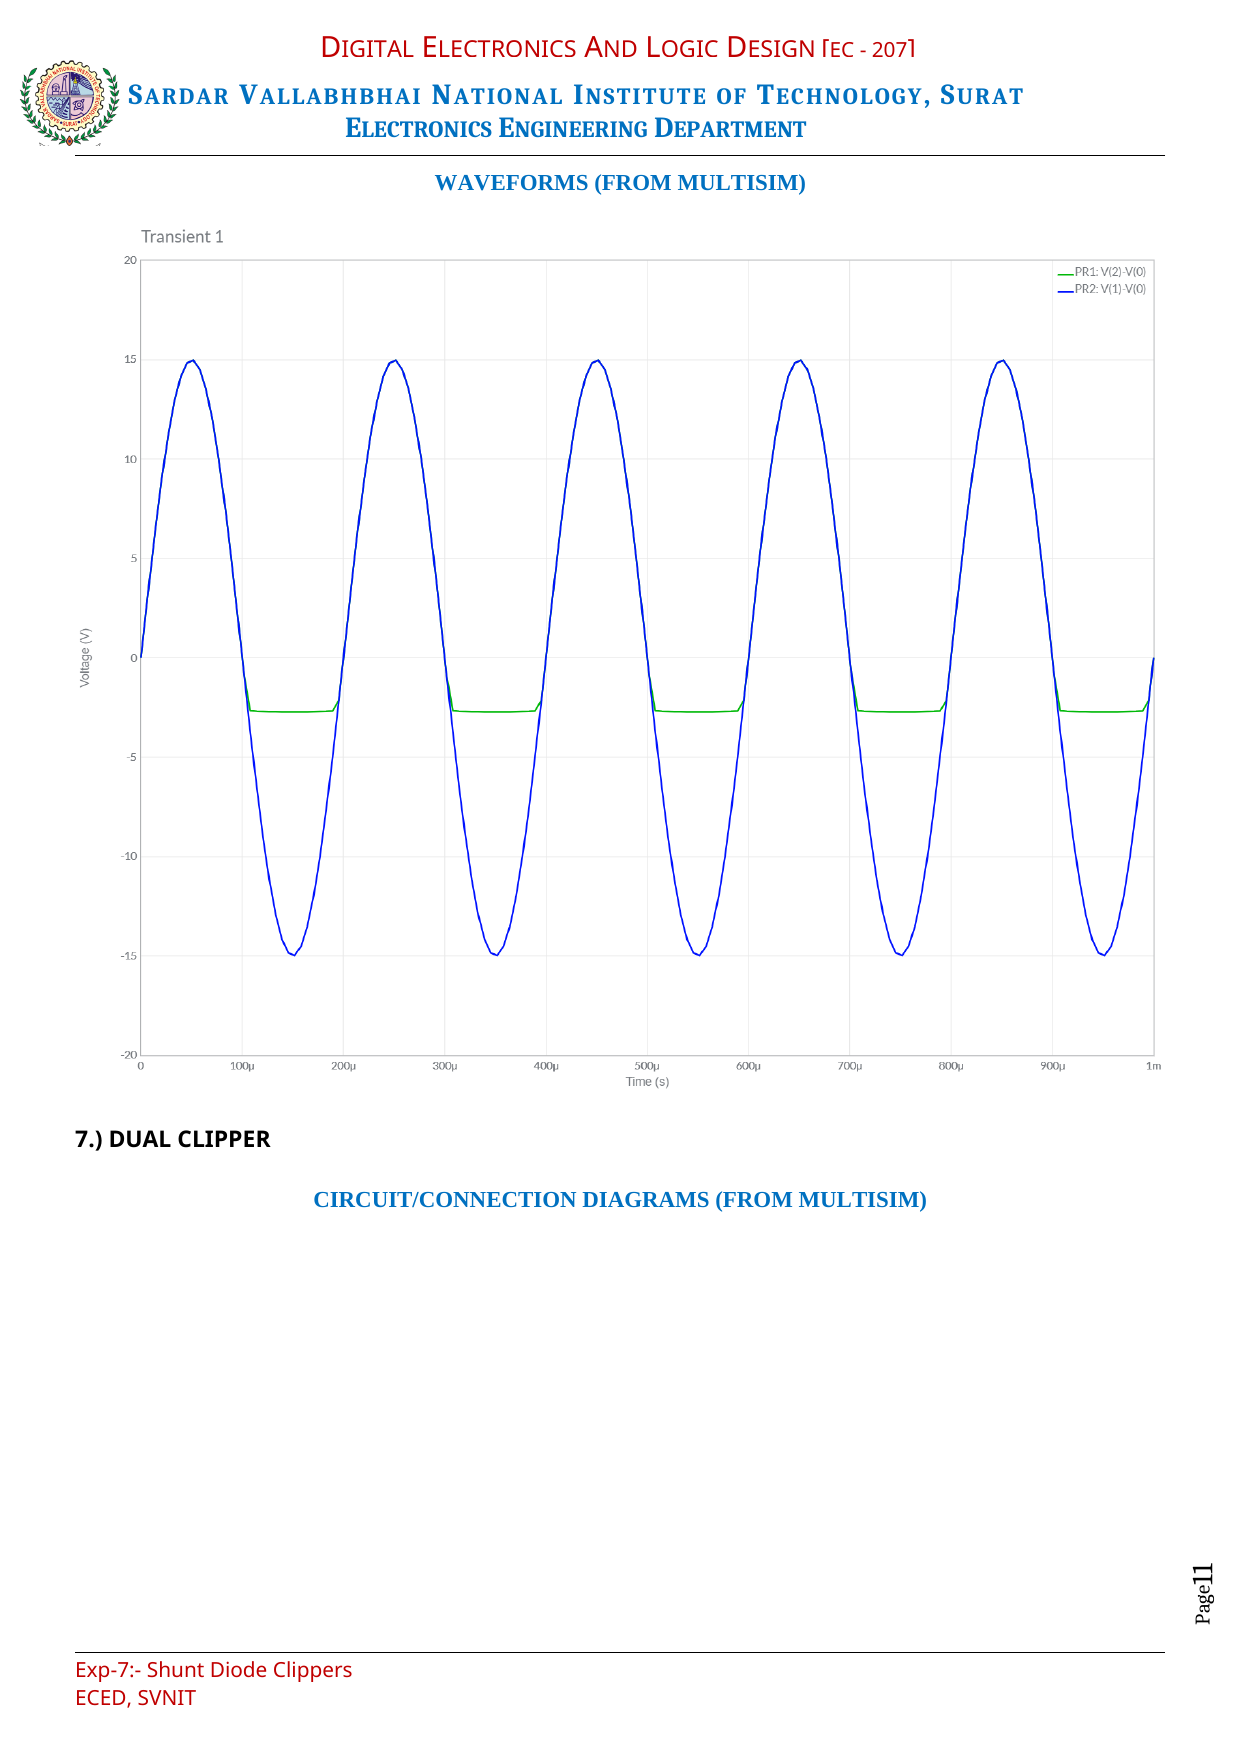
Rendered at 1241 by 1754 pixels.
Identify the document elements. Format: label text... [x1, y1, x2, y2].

text waveforms (fROM multisim) [75, 169, 1165, 196]
text 7.) DUAL CLipper [75, 1123, 1165, 1154]
picture [75, 222, 1166, 1095]
text Circuit/connection diagrams (fROM multisim) [75, 1186, 1165, 1212]
picture [19, 60, 120, 146]
